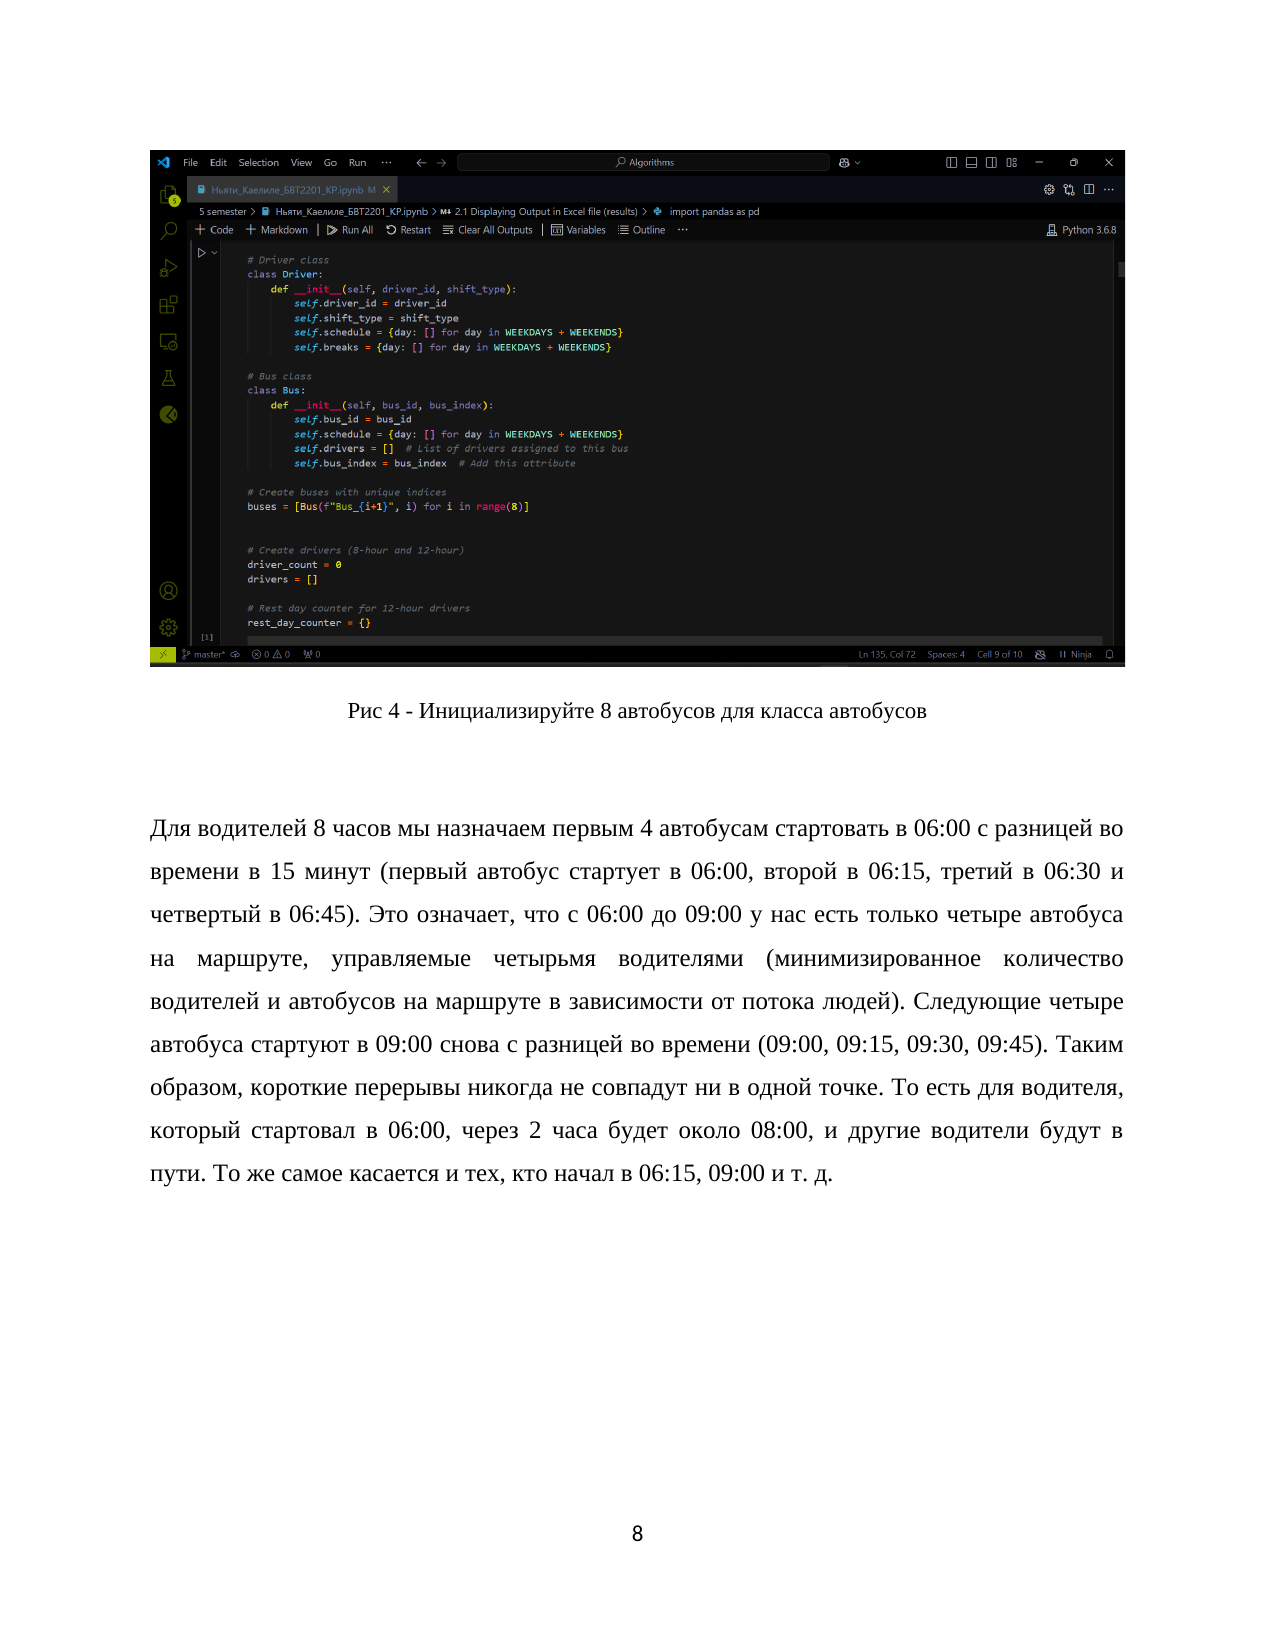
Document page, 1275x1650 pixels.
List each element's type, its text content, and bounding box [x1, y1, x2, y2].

picture [150, 150, 1125, 667]
text Рис 4 - Инициализируйте 8 автобусов для класса автобусов [150, 697, 1125, 724]
text Для водителей 8 часов мы назначаем первым 4 автобусам стартовать в 06:00 с разницей во времени в 15 минут (первый автобус стартует в 06:00, второй в 06:15, третий в 06:30 и четвертый в 06:45). Это означает, что с 06:00 до 09:00 у нас есть только четыре автобуса на маршруте, управляемые четырьмя водителями (минимизированное количество водителей и автобусов на маршруте в зависимости от потока людей). Следующие четыре автобуса стартуют в 09:00 снова с разницей во времени (09:00, 09:15, 09:30, 09:45). Таким образом, короткие перерывы никогда не совпадут ни в одной точке. То есть для водителя, который стартовал в 06:00, через 2 часа будет около 08:00, и другие водители будут в пути. То же самое касается и тех, кто начал в 06:15, 09:00 и т. д. [150, 813, 1125, 1187]
